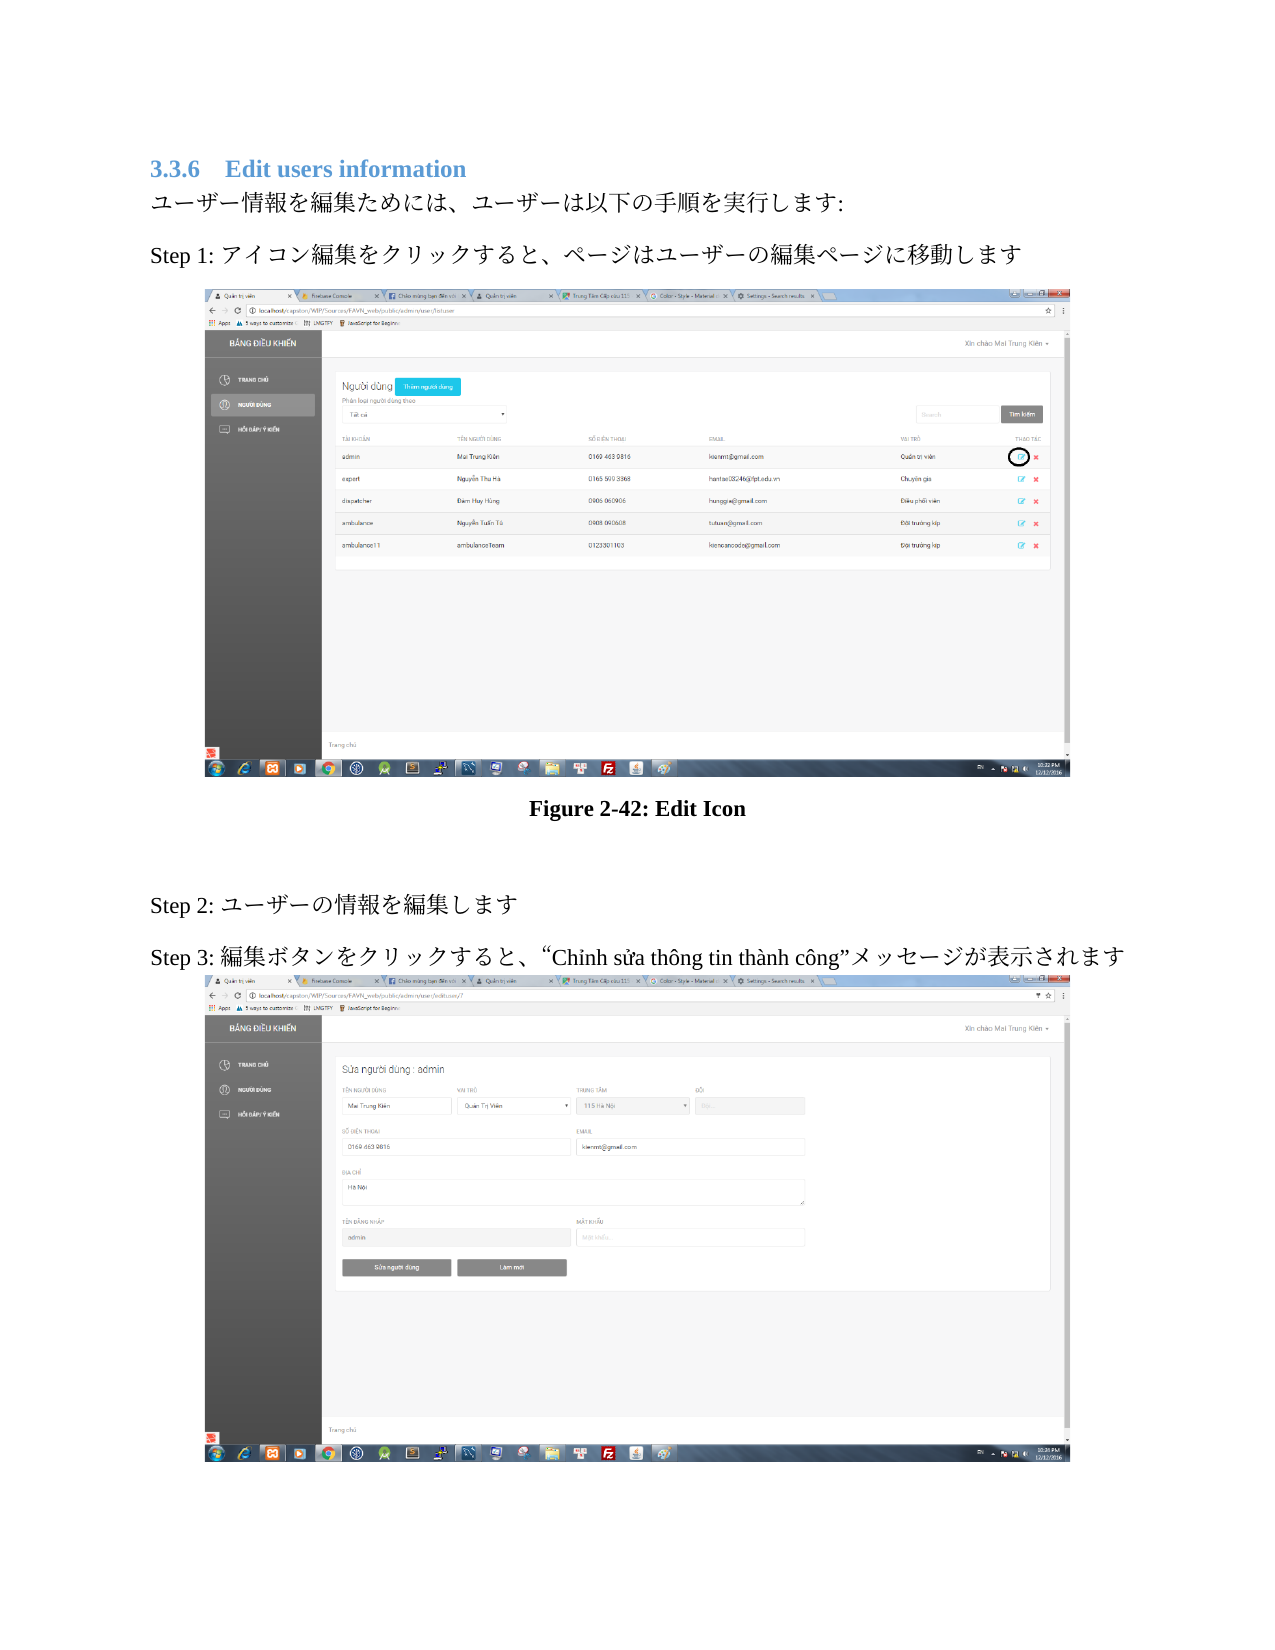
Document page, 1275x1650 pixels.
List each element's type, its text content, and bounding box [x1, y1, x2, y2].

picture [204, 975, 1071, 1462]
text Step 2: ユーザーの情報を編集します [150, 887, 1125, 920]
subtitle Edit users information [150, 154, 1125, 183]
text ユーザー情報を編集ためには、ユーザーは以下の手順を実行します: [150, 185, 1125, 218]
text Step 1: アイコン編集をクリックすると、ページはユーザーの編集ページに移動します [150, 237, 1125, 270]
picture [204, 289, 1071, 777]
text Figure 2-42: Edit Icon [150, 795, 1125, 822]
